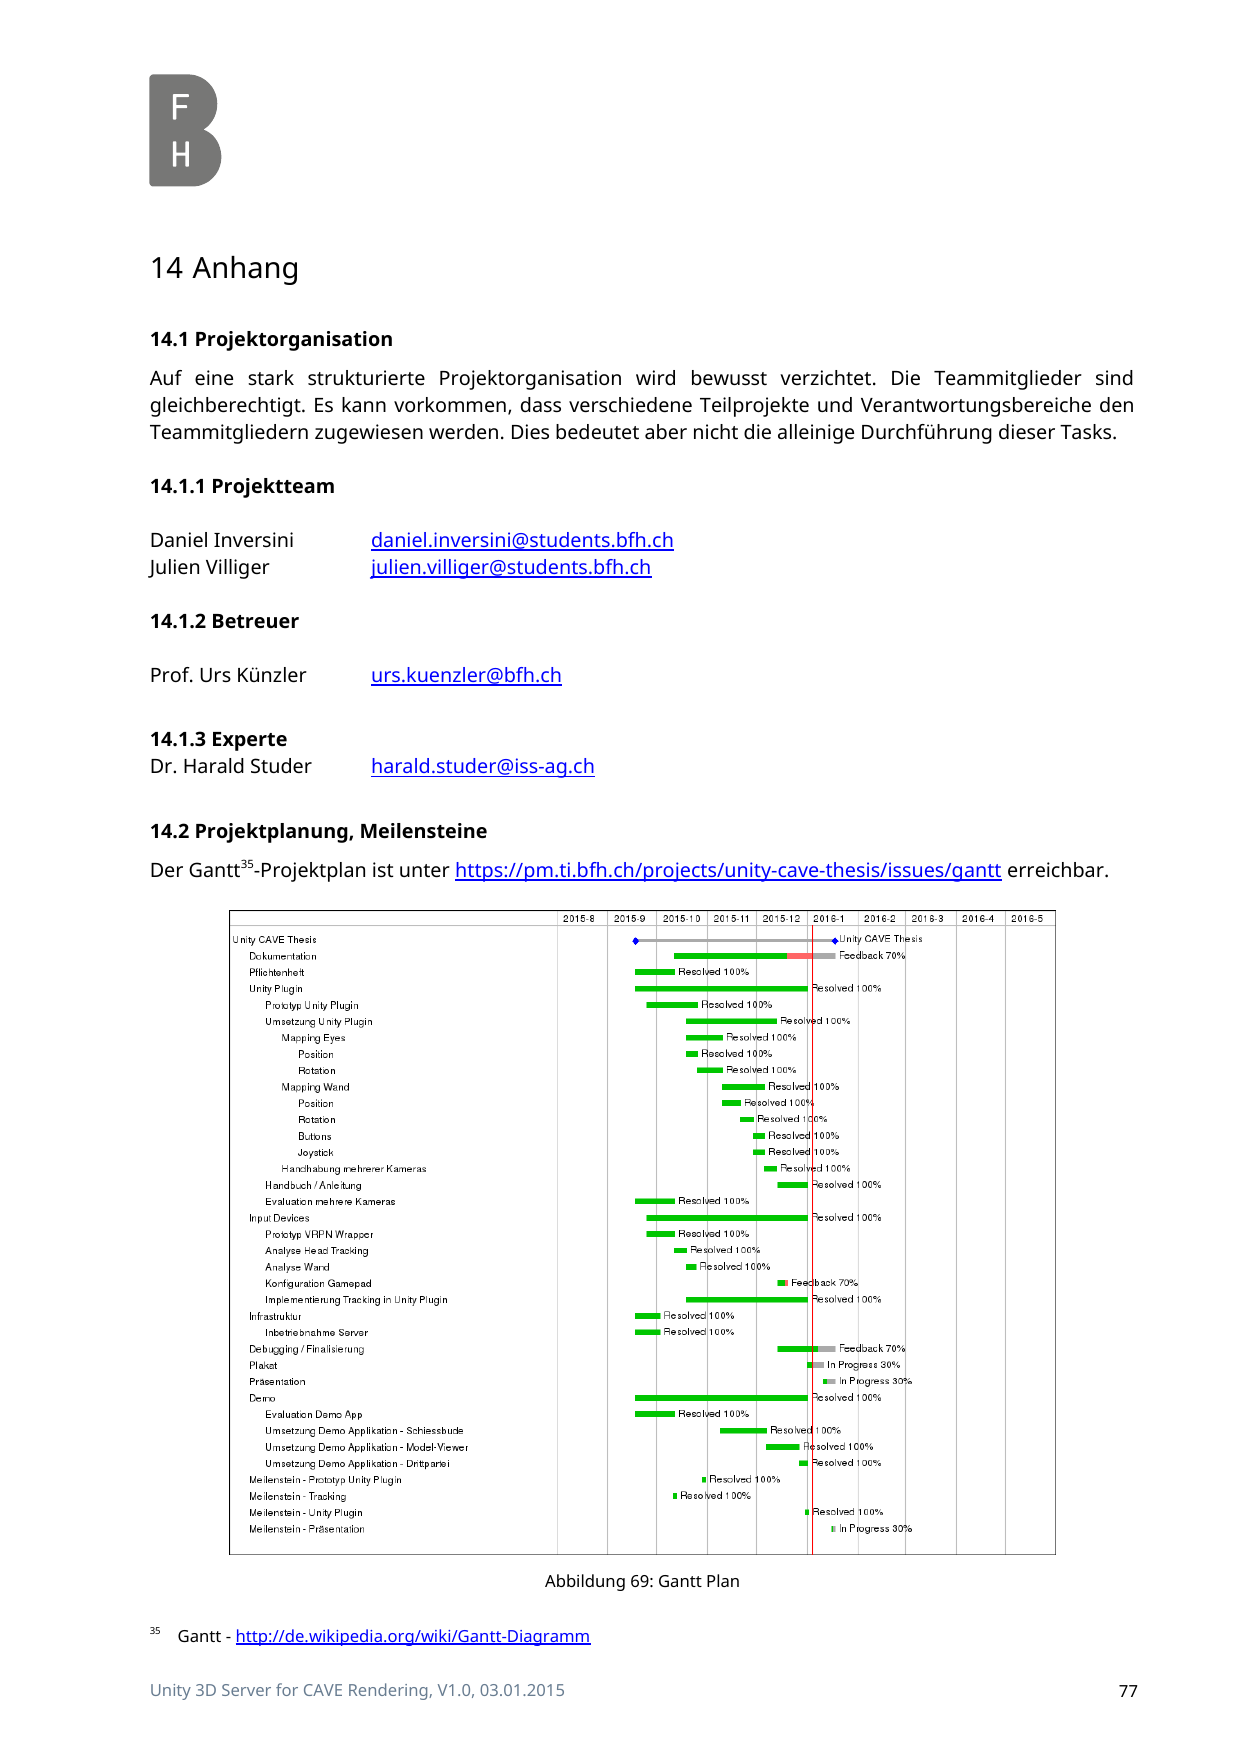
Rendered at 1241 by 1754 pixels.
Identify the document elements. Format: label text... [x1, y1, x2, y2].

text Daniel Inversini daniel.inversini@students.bfh.ch [149, 526, 1136, 553]
subtitle Betreuer [149, 607, 1136, 634]
subtitle Projektteam [149, 472, 1136, 499]
text Auf eine stark strukturierte Projektorganisation wird bewusst verzichtet. Die Teammitglieder sind gleichberechtigt. Es kann vorkommen, dass verschiedene Teilprojekte und Verantwortungsbereiche den Teammitgliedern zugewiesen werden. Dies bedeutet aber nicht die alleinige Durchführung dieser Tasks. [149, 364, 1136, 445]
text Julien Villiger julien.villiger@students.bfh.ch [149, 553, 1136, 580]
subtitle Experte [149, 726, 1136, 752]
picture [229, 910, 1056, 1555]
text Prof. Urs Künzler urs.kuenzler@bfh.ch [149, 661, 1136, 688]
subtitle Projektplanung, Meilensteine [149, 817, 1136, 844]
text Der Gantt-Projektplan ist unter https://pm.ti.bfh.ch/projects/unity-cave-thesis/issues/gantt erreichbar. [149, 856, 1136, 883]
subtitle Projektorganisation [149, 325, 1136, 352]
subtitle Anhang [149, 248, 1136, 287]
text Dr. Harald Studer harald.studer@iss-ag.ch [149, 752, 1136, 779]
